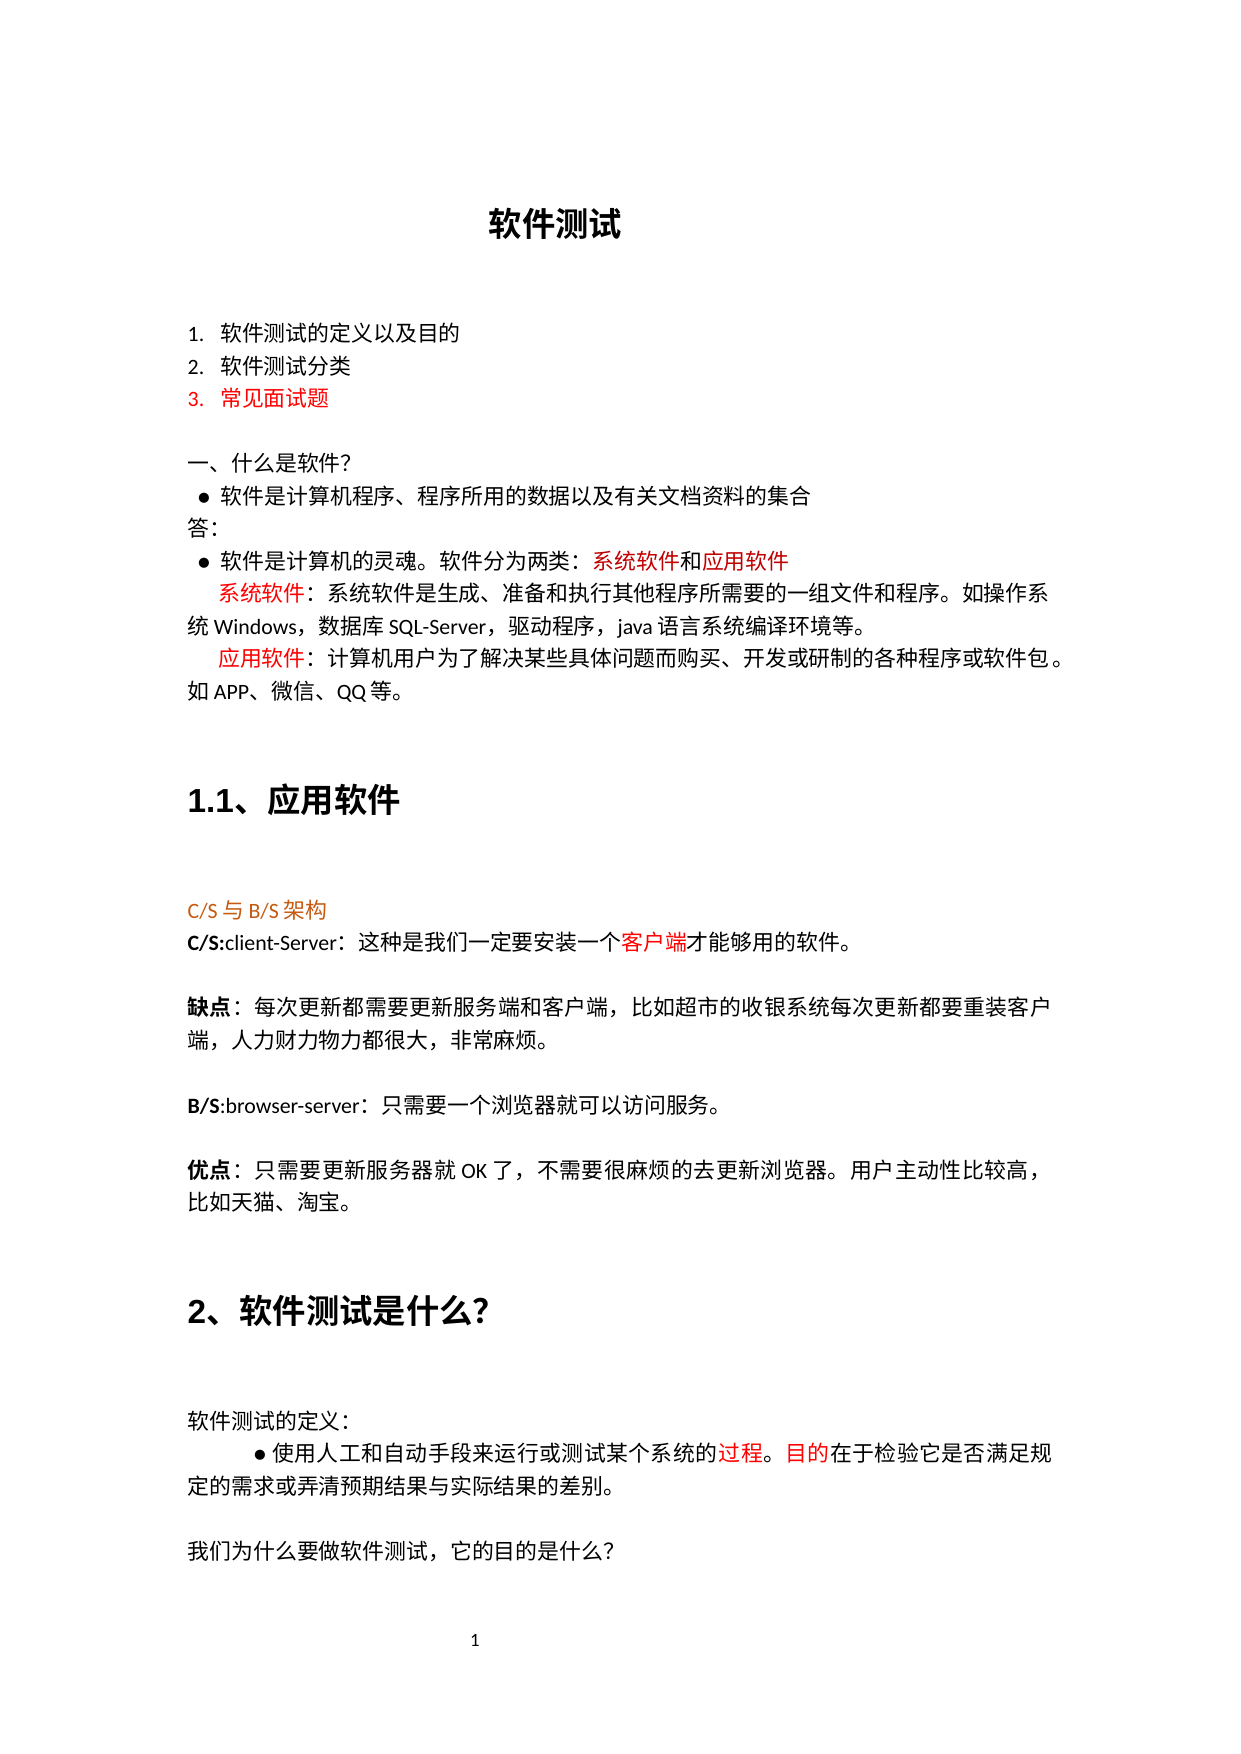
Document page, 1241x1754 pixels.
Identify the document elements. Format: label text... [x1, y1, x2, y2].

list B/S:browser-server：只需要一个浏览器就可以访问服务。 [187, 1087, 1053, 1120]
text 软件测试的定义： [187, 1403, 1053, 1436]
list 优点：只需要更新服务器就OK了，不需要很麻烦的去更新浏览器。用户主动性比较高，比如天猫、淘宝。 [187, 1152, 1053, 1217]
list C/S:client-Server：这种是我们一定要安装一个客户端才能够用的软件。 [187, 925, 1053, 957]
list 答： [187, 511, 1053, 543]
subtitle 应用软件 [187, 765, 1053, 830]
list ● 软件是计算机程序、程序所用的数据以及有关文档资料的集合 [187, 478, 1053, 511]
list 缺点：每次更新都需要更新服务端和客户端，比如超市的收银系统每次更新都要重装客户端，人力财力物力都很大，非常麻烦。 [187, 990, 1053, 1055]
subtitle 软件测试是什么？ [187, 1277, 1053, 1342]
list ● 软件是计算机的灵魂。软件分为两类：系统软件和应用软件 [187, 543, 1053, 576]
list 常见面试题 [187, 381, 1053, 413]
list C/S与B/S架构 [187, 892, 1053, 925]
list 软件测试的定义以及目的 [187, 316, 1053, 348]
list 应用软件：计算机用户为了解决某些具体问题而购买、开发或研制的各种程序或软件包。如APP、微信、QQ等。 [187, 641, 1053, 706]
list 我们为什么要做软件测试，它的目的是什么？ [187, 1533, 1053, 1566]
list 软件测试分类 [187, 348, 1053, 381]
list 系统软件：系统软件是生成、准备和执行其他程序所需要的一组文件和程序。如操作系统Windows，数据库SQL-Server，驱动程序，java语言系统编译环境等。 [187, 576, 1053, 641]
list ● 使用人工和自动手段来运行或测试某个系统的过程。目的在于检验它是否满足规定的需求或弄清预期结果与实际结果的差别。 [187, 1436, 1053, 1501]
subtitle 软件测试 [187, 189, 1053, 254]
list 什么是软件？ [187, 446, 1053, 478]
